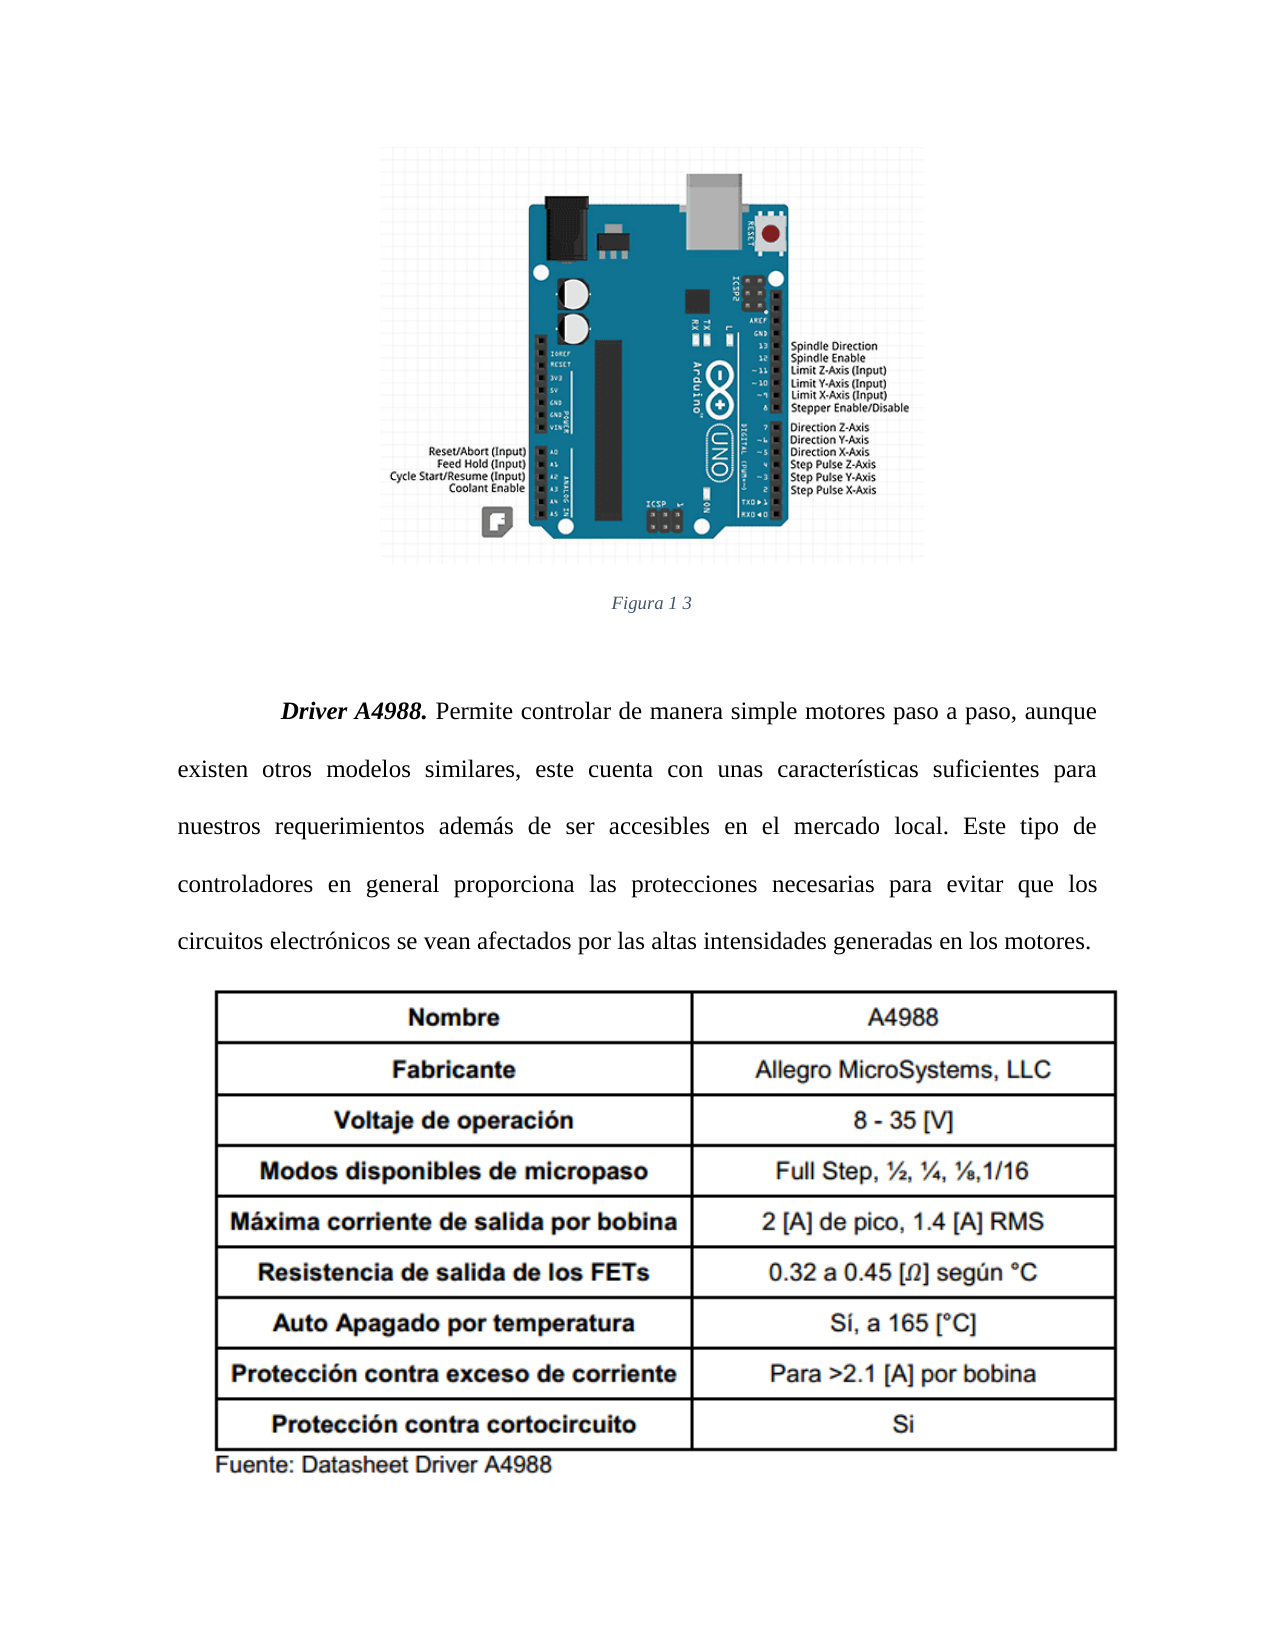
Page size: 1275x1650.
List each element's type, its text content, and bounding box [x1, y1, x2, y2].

text Figura 1 3 [177, 592, 1098, 614]
subtitle Driver A4988. Permite controlar de manera simple motores paso a paso, aunque existen otros modelos similares, este cuenta con unas características suficientes para nuestros requerimientos además de ser accesibles en el mercado local. Este tipo de controladores en general proporciona las protecciones necesarias para evitar que los circuitos electrónicos se vean afectados por las altas intensidades generadas en los motores. [177, 696, 1098, 955]
picture [380, 147, 924, 564]
picture [206, 983, 1128, 1502]
